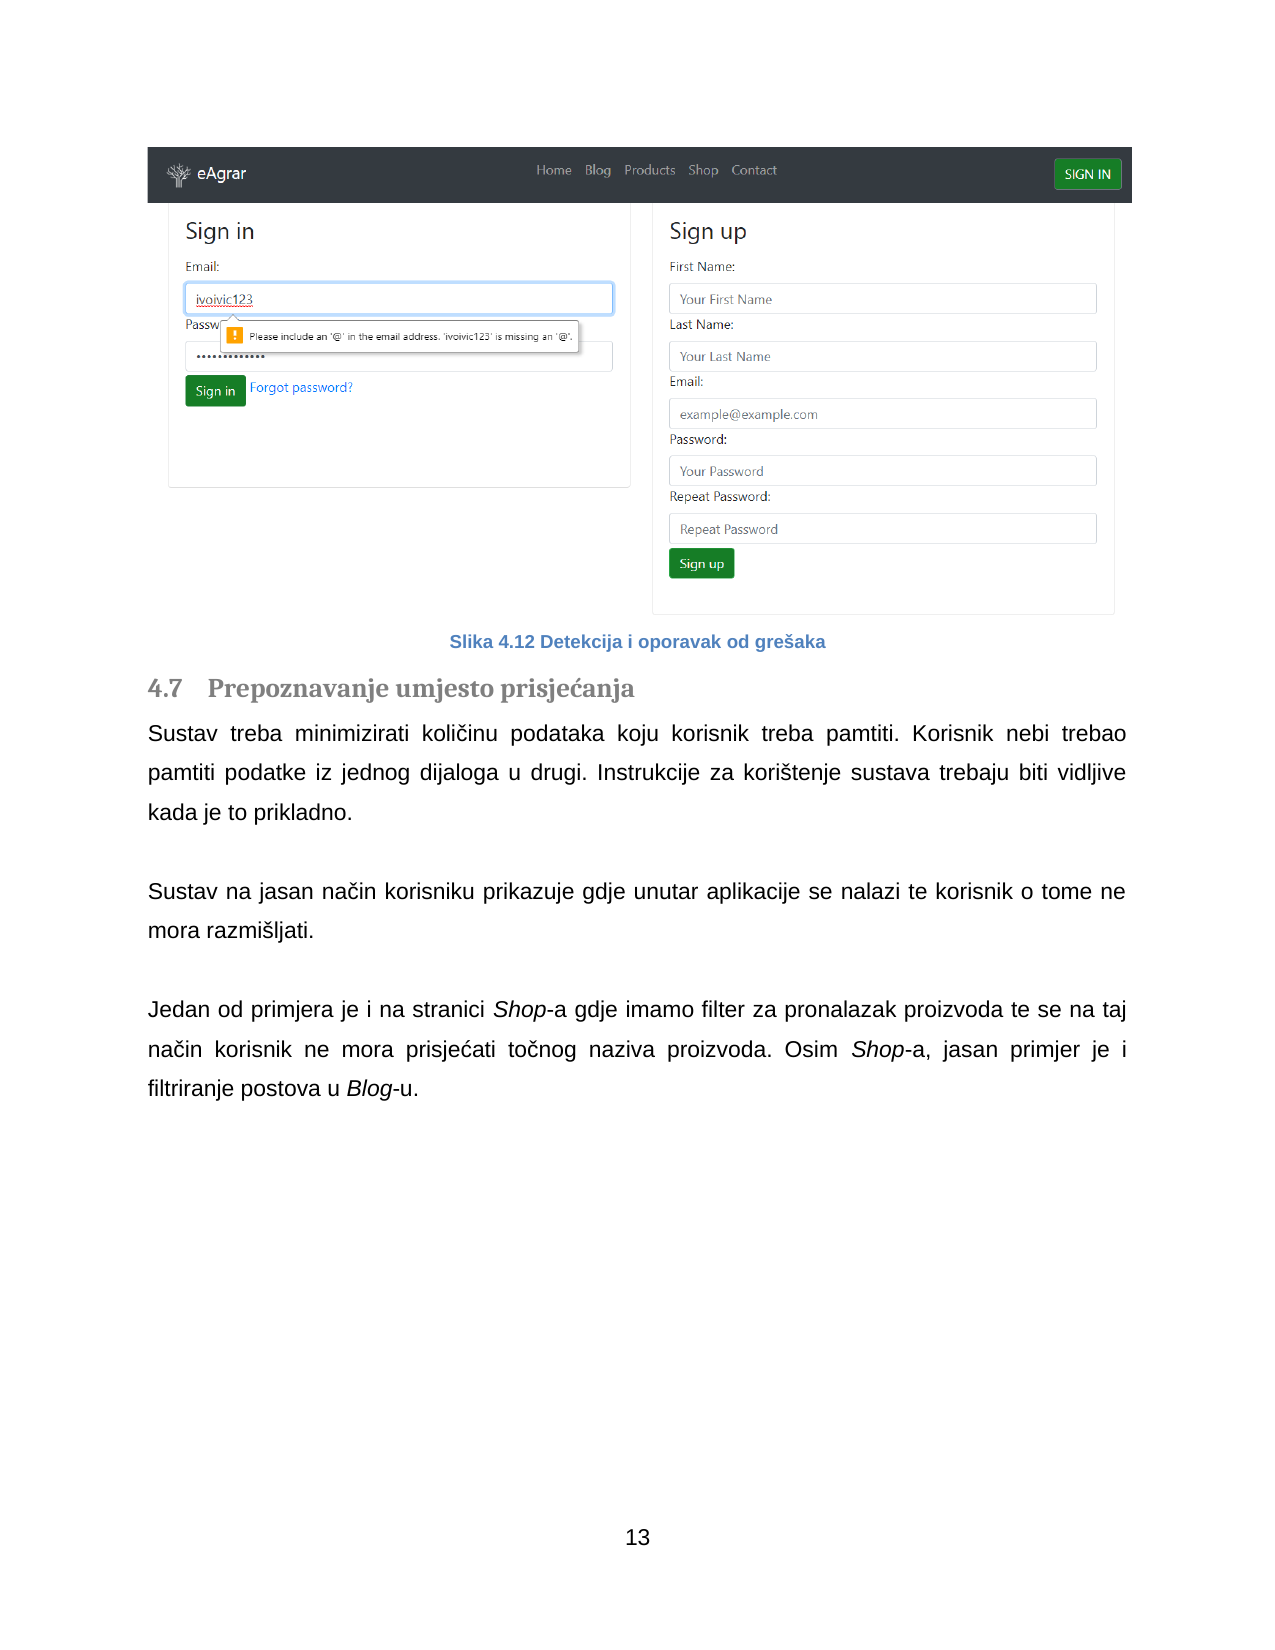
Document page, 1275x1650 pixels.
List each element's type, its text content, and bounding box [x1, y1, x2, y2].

text Jedan od primjera je i na stranici Shop-a gdje imamo filter za pronalazak proizvoda te se na taj način korisnik ne mora prisjećati točnog naziva proizvoda. Osim Shop-a, jasan primjer je i filtriranje postova u Blog-u. [148, 996, 1127, 1101]
picture [147, 147, 1132, 618]
text Sustav treba minimizirati količinu podataka koju korisnik treba pamtiti. Korisnik nebi trebao pamtiti podatke iz jednog dijaloga u drugi. Instrukcije za korištenje sustava trebaju biti vidljive kada je to prikladno. [148, 720, 1127, 825]
subtitle Prepoznavanje umjesto prisjećanja [148, 673, 1127, 704]
text Sustav na jasan način korisniku prikazuje gdje unutar aplikacije se nalazi te korisnik o tome ne mora razmišljati. [148, 878, 1127, 943]
